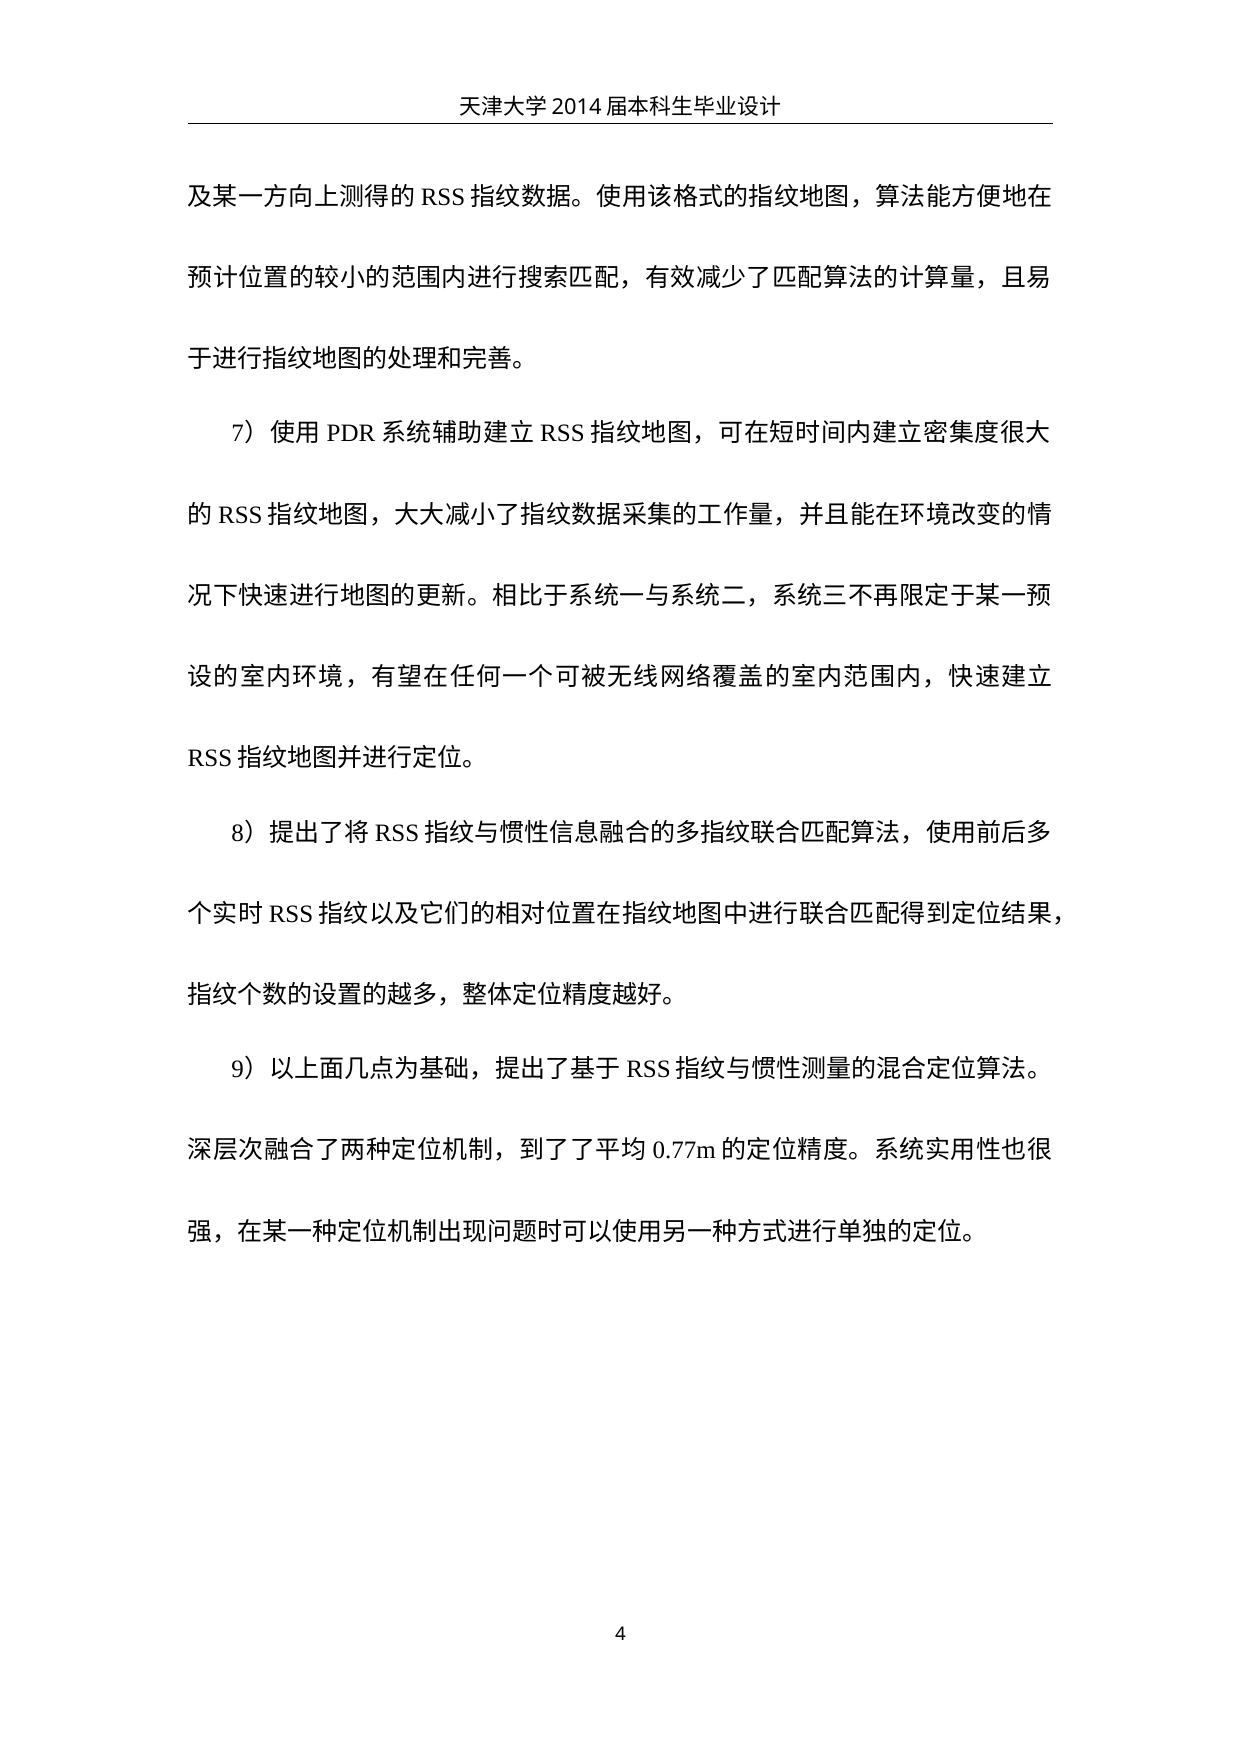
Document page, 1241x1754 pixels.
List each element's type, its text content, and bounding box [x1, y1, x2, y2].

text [187, 162, 1053, 389]
text 7）使用PDR系统辅助建立RSS指纹地图，可在短时间内建立密集度很大的RSS指纹地图，大大减小了指纹数据采集的工作量，并且能在环境改变的情况下快速进行地图的更新。相比于系统一与系统二，系统三不再限定于某一预设的室内环境，有望在任何一个可被无线网络覆盖的室内范围内，快速建立RSS指纹地图并进行定位。 [187, 398, 1053, 788]
text 8）提出了将RSS指纹与惯性信息融合的多指纹联合匹配算法，使用前后多个实时RSS指纹以及它们的相对位置在指纹地图中进行联合匹配得到定位结果，指纹个数的设置的越多，整体定位精度越好。 [187, 798, 1053, 1025]
text 9）以上面几点为基础，提出了基于RSS指纹与惯性测量的混合定位算法。深层次融合了两种定位机制，到了了平均0.77m的定位精度。系统实用性也很强，在某一种定位机制出现问题时可以使用另一种方式进行单独的定位。 [187, 1034, 1053, 1262]
